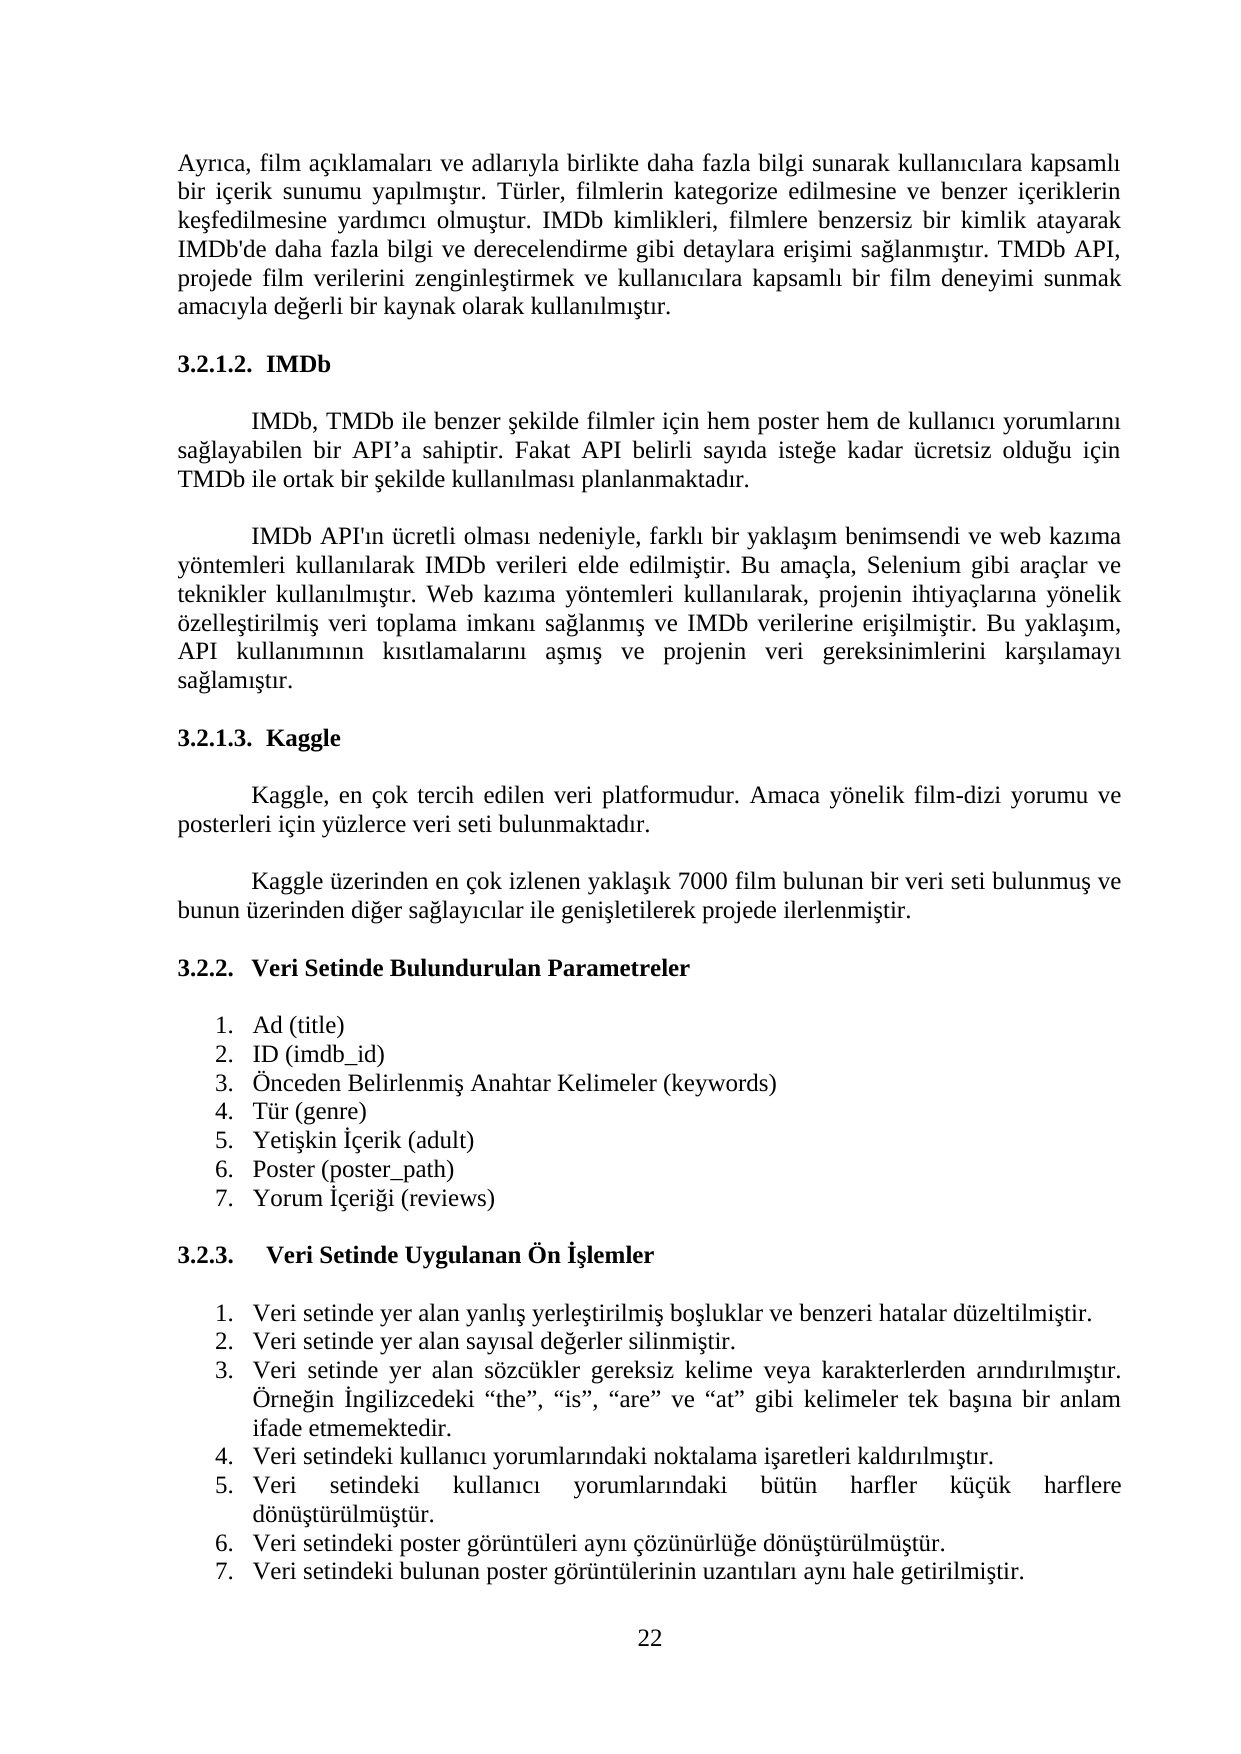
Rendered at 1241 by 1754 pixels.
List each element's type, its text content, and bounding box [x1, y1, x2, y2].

list Önceden Belirlenmiş Anahtar Kelimeler (keywords) [215, 1068, 1122, 1096]
list IMDb [177, 349, 1122, 378]
list ID (imdb_id) [215, 1039, 1122, 1068]
list Yetişkin İçerik (adult) [215, 1125, 1122, 1154]
list Tür (genre) [215, 1096, 1122, 1125]
list Poster (poster_path) [215, 1154, 1122, 1183]
list Veri setindeki poster görüntüleri aynı çözünürlüğe dönüştürülmüştür. [215, 1528, 1122, 1556]
list Kaggle [177, 723, 1122, 751]
list Veri setindeki kullanıcı yorumlarındaki bütün harfler küçük harflere dönüştürülmüştür. [215, 1470, 1122, 1528]
list Veri setinde yer alan sözcükler gereksiz kelime veya karakterlerden arındırılmıştır. Örneğin İngilizcedeki “the”, “is”, “are” ve “at” gibi kelimeler tek başına bir anlam ifade etmemektedir. [215, 1355, 1122, 1441]
list Veri Setinde Uygulanan Ön İşlemler [177, 1240, 1122, 1269]
text IMDb API'ın ücretli olması nedeniyle, farklı bir yaklaşım benimsendi ve web kazıma yöntemleri kullanılarak IMDb verileri elde edilmiştir. Bu amaçla, Selenium gibi araçlar ve teknikler kullanılmıştır. Web kazıma yöntemleri kullanılarak, projenin ihtiyaçlarına yönelik özelleştirilmiş veri toplama imkanı sağlanmış ve IMDb verilerine erişilmiştir. Bu yaklaşım, API kullanımının kısıtlamalarını aşmış ve projenin veri gereksinimlerini karşılamayı sağlamıştır. [177, 521, 1122, 694]
list Veri Setinde Bulundurulan Parametreler [177, 953, 1122, 981]
list Veri setinde yer alan yanlış yerleştirilmiş boşluklar ve benzeri hatalar düzeltilmiştir. [215, 1298, 1122, 1326]
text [177, 148, 1122, 320]
list Veri setindeki kullanıcı yorumlarındaki noktalama işaretleri kaldırılmıştır. [215, 1441, 1122, 1470]
text Kaggle, en çok tercih edilen veri platformudur. Amaca yönelik film-dizi yorumu ve posterleri için yüzlerce veri seti bulunmaktadır. [177, 780, 1122, 838]
list Veri setindeki bulunan poster görüntülerinin uzantıları aynı hale getirilmiştir. [215, 1556, 1122, 1585]
text IMDb, TMDb ile benzer şekilde filmler için hem poster hem de kullanıcı yorumlarını sağlayabilen bir API’a sahiptir. Fakat API belirli sayıda isteğe kadar ücretsiz olduğu için TMDb ile ortak bir şekilde kullanılması planlanmaktadır. [177, 406, 1122, 493]
list Yorum İçeriği (reviews) [215, 1183, 1122, 1211]
list Ad (title) [215, 1010, 1122, 1039]
text Kaggle üzerinden en çok izlenen yaklaşık 7000 film bulunan bir veri seti bulunmuş ve bunun üzerinden diğer sağlayıcılar ile genişletilerek projede ilerlenmiştir. [177, 866, 1122, 924]
list Veri setinde yer alan sayısal değerler silinmiştir. [215, 1326, 1122, 1355]
